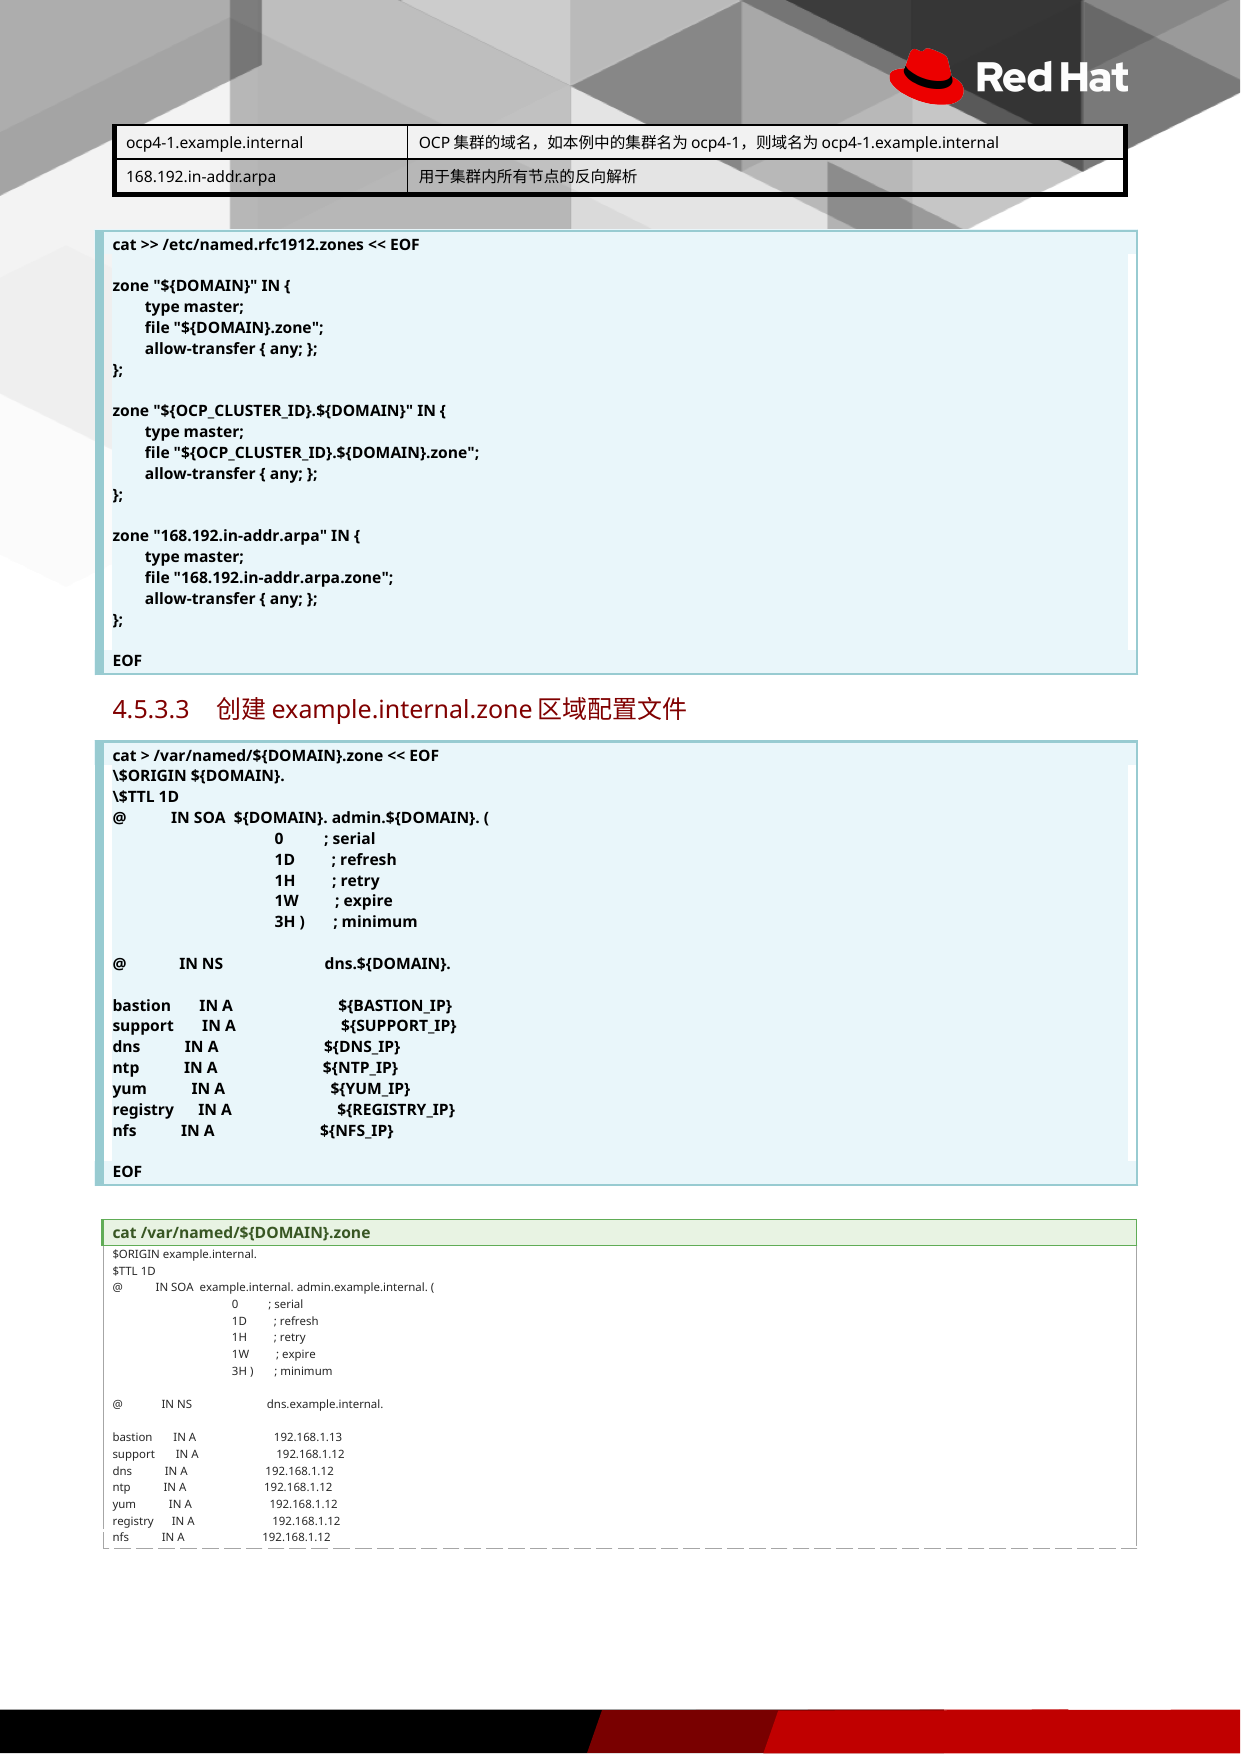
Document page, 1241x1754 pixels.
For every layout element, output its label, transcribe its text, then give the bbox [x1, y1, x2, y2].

text yum IN A 192.168.1.12 [112, 1496, 1128, 1512]
text ntp IN A 192.168.1.12 [112, 1479, 1128, 1496]
text type master; [112, 546, 1128, 567]
text yum IN A ${YUM_IP} [112, 1078, 1128, 1099]
text 1W ; expire [112, 890, 1128, 911]
text allow-transfer { any; }; [112, 463, 1128, 484]
text zone "${DOMAIN}" IN { [112, 275, 1128, 296]
text zone "${OCP_CLUSTER_ID}.${DOMAIN}" IN { [112, 400, 1128, 421]
text bastion IN A ${BASTION_IP} [112, 994, 1128, 1015]
text @ IN NS dns.${DOMAIN}. [112, 953, 1128, 974]
text file "${DOMAIN}.zone"; [112, 317, 1128, 338]
text 3H ) ; minimum [112, 911, 1128, 932]
text @ IN SOA ${DOMAIN}. admin.${DOMAIN}. ( [112, 807, 1128, 828]
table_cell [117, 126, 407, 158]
text file "${OCP_CLUSTER_ID}.${DOMAIN}.zone"; [112, 442, 1128, 463]
text type master; [112, 296, 1128, 317]
text \$ORIGIN ${DOMAIN}. [112, 765, 1128, 786]
text dns IN A 192.168.1.12 [112, 1462, 1128, 1479]
text support IN A ${SUPPORT_IP} [112, 1015, 1128, 1036]
text support IN A 192.168.1.12 [112, 1446, 1128, 1462]
text @ IN SOA example.internal. admin.example.internal. ( [112, 1279, 1128, 1296]
text }; [112, 609, 1128, 629]
text file "168.192.in-addr.arpa.zone"; [112, 567, 1128, 588]
text allow-transfer { any; }; [112, 338, 1128, 359]
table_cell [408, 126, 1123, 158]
text }; [112, 484, 1128, 504]
text EOF [104, 646, 1136, 673]
text 1H ; retry [112, 1329, 1128, 1346]
text nfs IN A ${NFS_IP} [112, 1119, 1128, 1140]
text registry IN A ${REGISTRY_IP} [112, 1099, 1128, 1119]
text @ IN NS dns.example.internal. [112, 1396, 1128, 1412]
text EOF [104, 1157, 1136, 1184]
text cat > /var/named/${DOMAIN}.zone << EOF [104, 743, 1136, 765]
text allow-transfer { any; }; [112, 588, 1128, 609]
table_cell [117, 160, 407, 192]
text cat >> /etc/named.rfc1912.zones << EOF [104, 232, 1136, 254]
text 3H ) ; minimum [112, 1362, 1128, 1379]
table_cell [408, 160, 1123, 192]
text \$TTL 1D [112, 786, 1128, 807]
text 1D ; refresh [112, 1312, 1128, 1329]
text zone "168.192.in-addr.arpa" IN { [112, 525, 1128, 546]
text 1W ; expire [112, 1346, 1128, 1362]
text 1D ; refresh [112, 849, 1128, 869]
subtitle 创建example.internal.zone区域配置文件 [112, 675, 1128, 740]
text 0 ; serial [112, 1296, 1128, 1312]
text }; [112, 359, 1128, 379]
text registry IN A 192.168.1.12 [112, 1512, 1128, 1529]
text $ORIGIN example.internal. [112, 1246, 1128, 1262]
picture [889, 48, 1128, 105]
text cat /var/named/${DOMAIN}.zone [104, 1220, 1136, 1245]
text 1H ; retry [112, 869, 1128, 890]
text bastion IN A 192.168.1.13 [112, 1429, 1128, 1446]
text nfs IN A 192.168.1.12 [103, 1529, 1137, 1549]
text $TTL 1D [112, 1262, 1128, 1279]
text dns IN A ${DNS_IP} [112, 1036, 1128, 1057]
text ntp IN A ${NTP_IP} [112, 1057, 1128, 1078]
text 0 ; serial [112, 828, 1128, 849]
text type master; [112, 421, 1128, 442]
